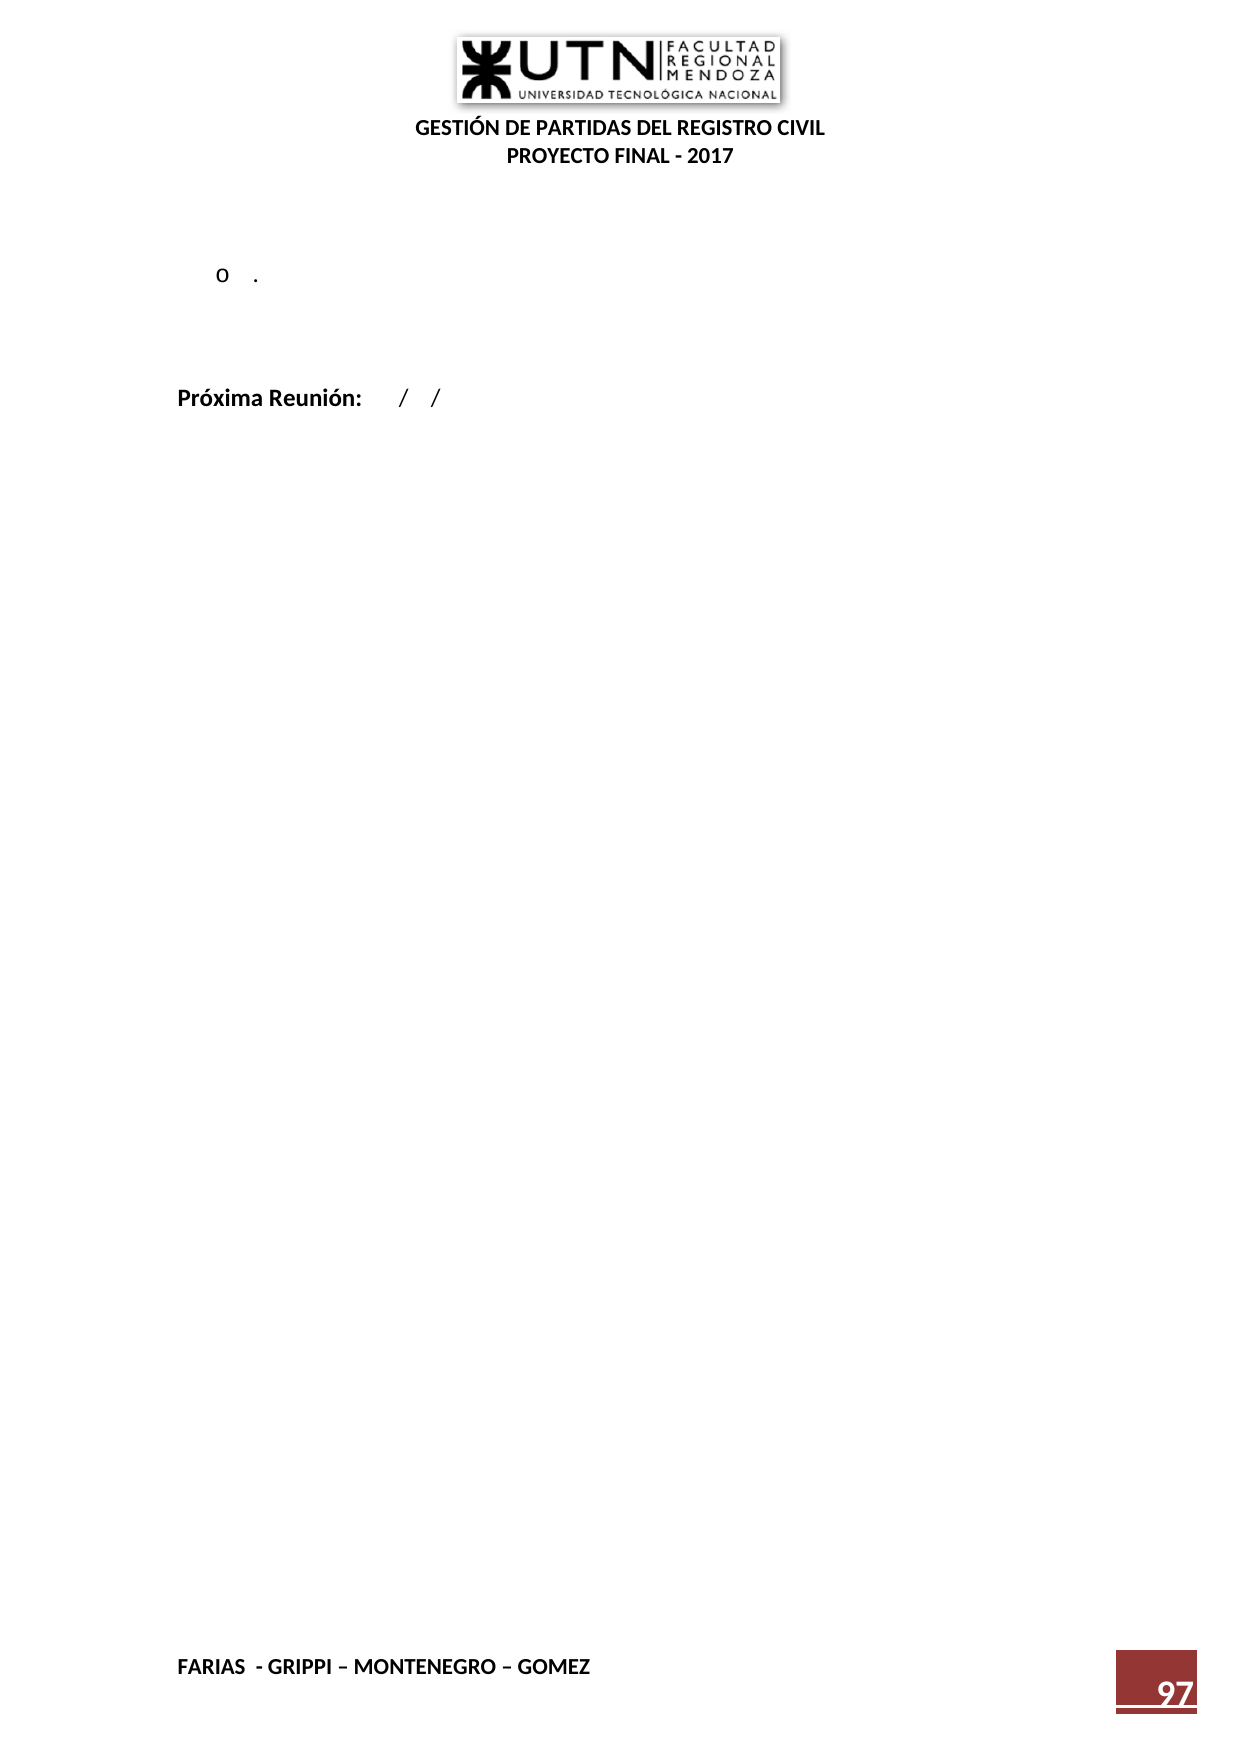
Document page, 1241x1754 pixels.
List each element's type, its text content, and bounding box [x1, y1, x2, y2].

text Próxima Reunión: / / [177, 382, 1063, 412]
picture [449, 29, 791, 114]
list . [215, 258, 1063, 290]
